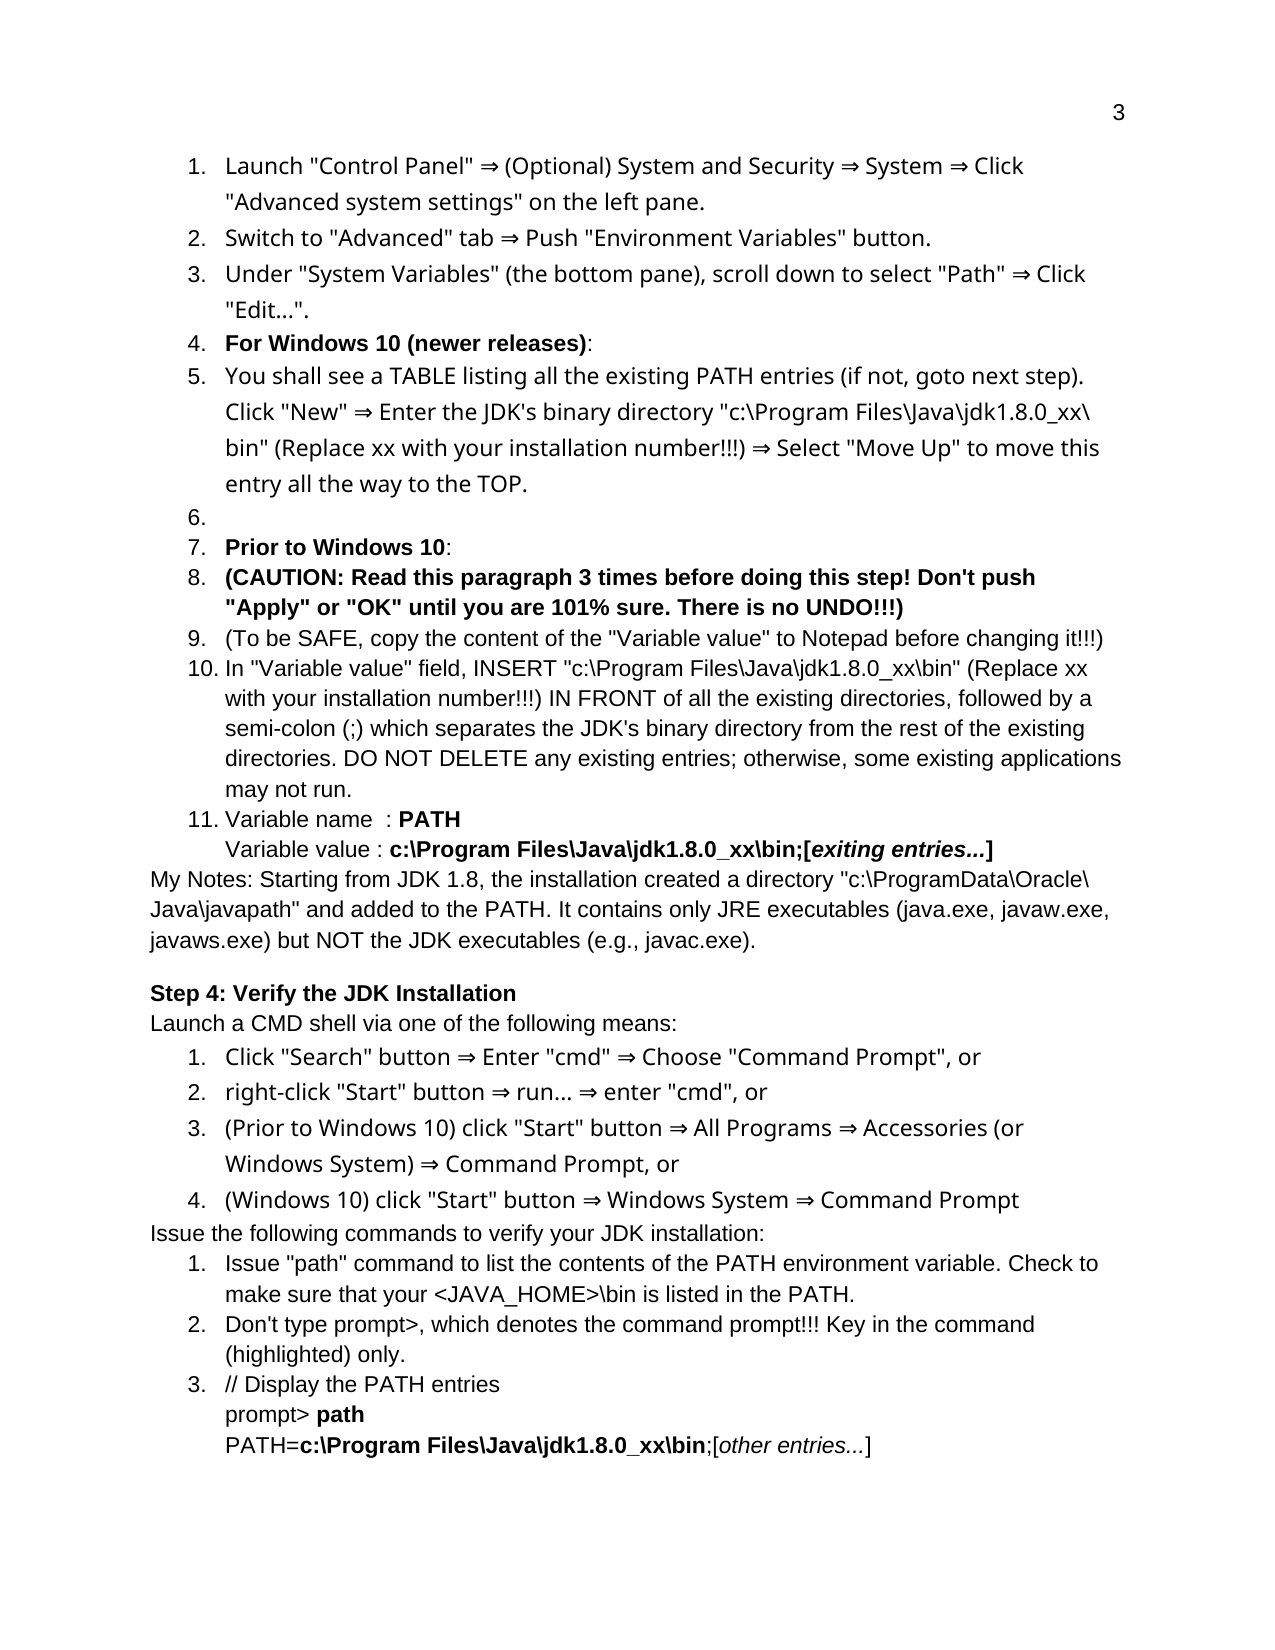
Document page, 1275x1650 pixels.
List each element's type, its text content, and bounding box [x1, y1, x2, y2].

list In "Variable value" field, INSERT "c:\Program Files\Java\jdk1.8.0_xx\bin" (Replace xx with your installation number!!!) IN FRONT of all the existing directories, followed by a semi-colon (;) which separates the JDK's binary directory from the rest of the existing directories. DO NOT DELETE any existing entries; otherwise, some existing applications may not run. [187, 655, 1125, 802]
list // Display the PATH entries prompt> path PATH=c:\Program Files\Java\jdk1.8.0_xx\bin;[other entries...] [187, 1371, 1125, 1458]
text Launch a CMD shell via one of the following means: [150, 1010, 1125, 1037]
list (To be SAFE, copy the content of the "Variable value" to Notepad before changing it!!!) [187, 624, 1125, 651]
text Issue the following commands to verify your JDK installation: [150, 1220, 1125, 1246]
subtitle Step 4: Verify the JDK Installation [150, 980, 1125, 1006]
text My Notes: Starting from JDK 1.8, the installation created a directory "c:\ProgramData\Oracle\Java\javapath" and added to the PATH. It contains only JRE executables (java.exe, javaw.exe, javaws.exe) but NOT the JDK executables (e.g., javac.exe). [150, 866, 1125, 953]
list Variable name : PATH Variable value : c:\Program Files\Java\jdk1.8.0_xx\bin;[exiting entries...] [187, 806, 1125, 862]
list (Windows 10) click "Start" button ⇒ Windows System ⇒ Command Prompt [187, 1184, 1125, 1215]
list You shall see a TABLE listing all the existing PATH entries (if not, goto next step). Click "New" ⇒ Enter the JDK's binary directory "c:\Program Files\Java\jdk1.8.0_xx\bin" (Replace xx with your installation number!!!) ⇒ Select "Move Up" to move this entry all the way to the TOP. [187, 360, 1125, 499]
list Issue "path" command to list the contents of the PATH environment variable. Check to make sure that your <JAVA_HOME>\bin is listed in the PATH. [187, 1250, 1125, 1307]
list right-click "Start" button ⇒ run... ⇒ enter "cmd", or [187, 1076, 1125, 1108]
list Under "System Variables" (the bottom pane), scroll down to select "Path" ⇒ Click "Edit...". [187, 258, 1125, 325]
list Launch "Control Panel" ⇒ (Optional) System and Security ⇒ System ⇒ Click "Advanced system settings" on the left pane. [187, 150, 1125, 217]
list (Prior to Windows 10) click "Start" button ⇒ All Programs ⇒ Accessories (or Windows System) ⇒ Command Prompt, or [187, 1112, 1125, 1179]
list Prior to Windows 10: [187, 534, 1125, 560]
list Don't type prompt>, which denotes the command prompt!!! Key in the command (highlighted) only. [187, 1311, 1125, 1367]
list (CAUTION: Read this paragraph 3 times before doing this step! Don't push "Apply" or "OK" until you are 101% sure. There is no UNDO!!!) [187, 564, 1125, 621]
list Switch to "Advanced" tab ⇒ Push "Environment Variables" button. [187, 222, 1125, 253]
list Click "Search" button ⇒ Enter "cmd" ⇒ Choose "Command Prompt", or [187, 1040, 1125, 1072]
list For Windows 10 (newer releases): [187, 330, 1125, 356]
